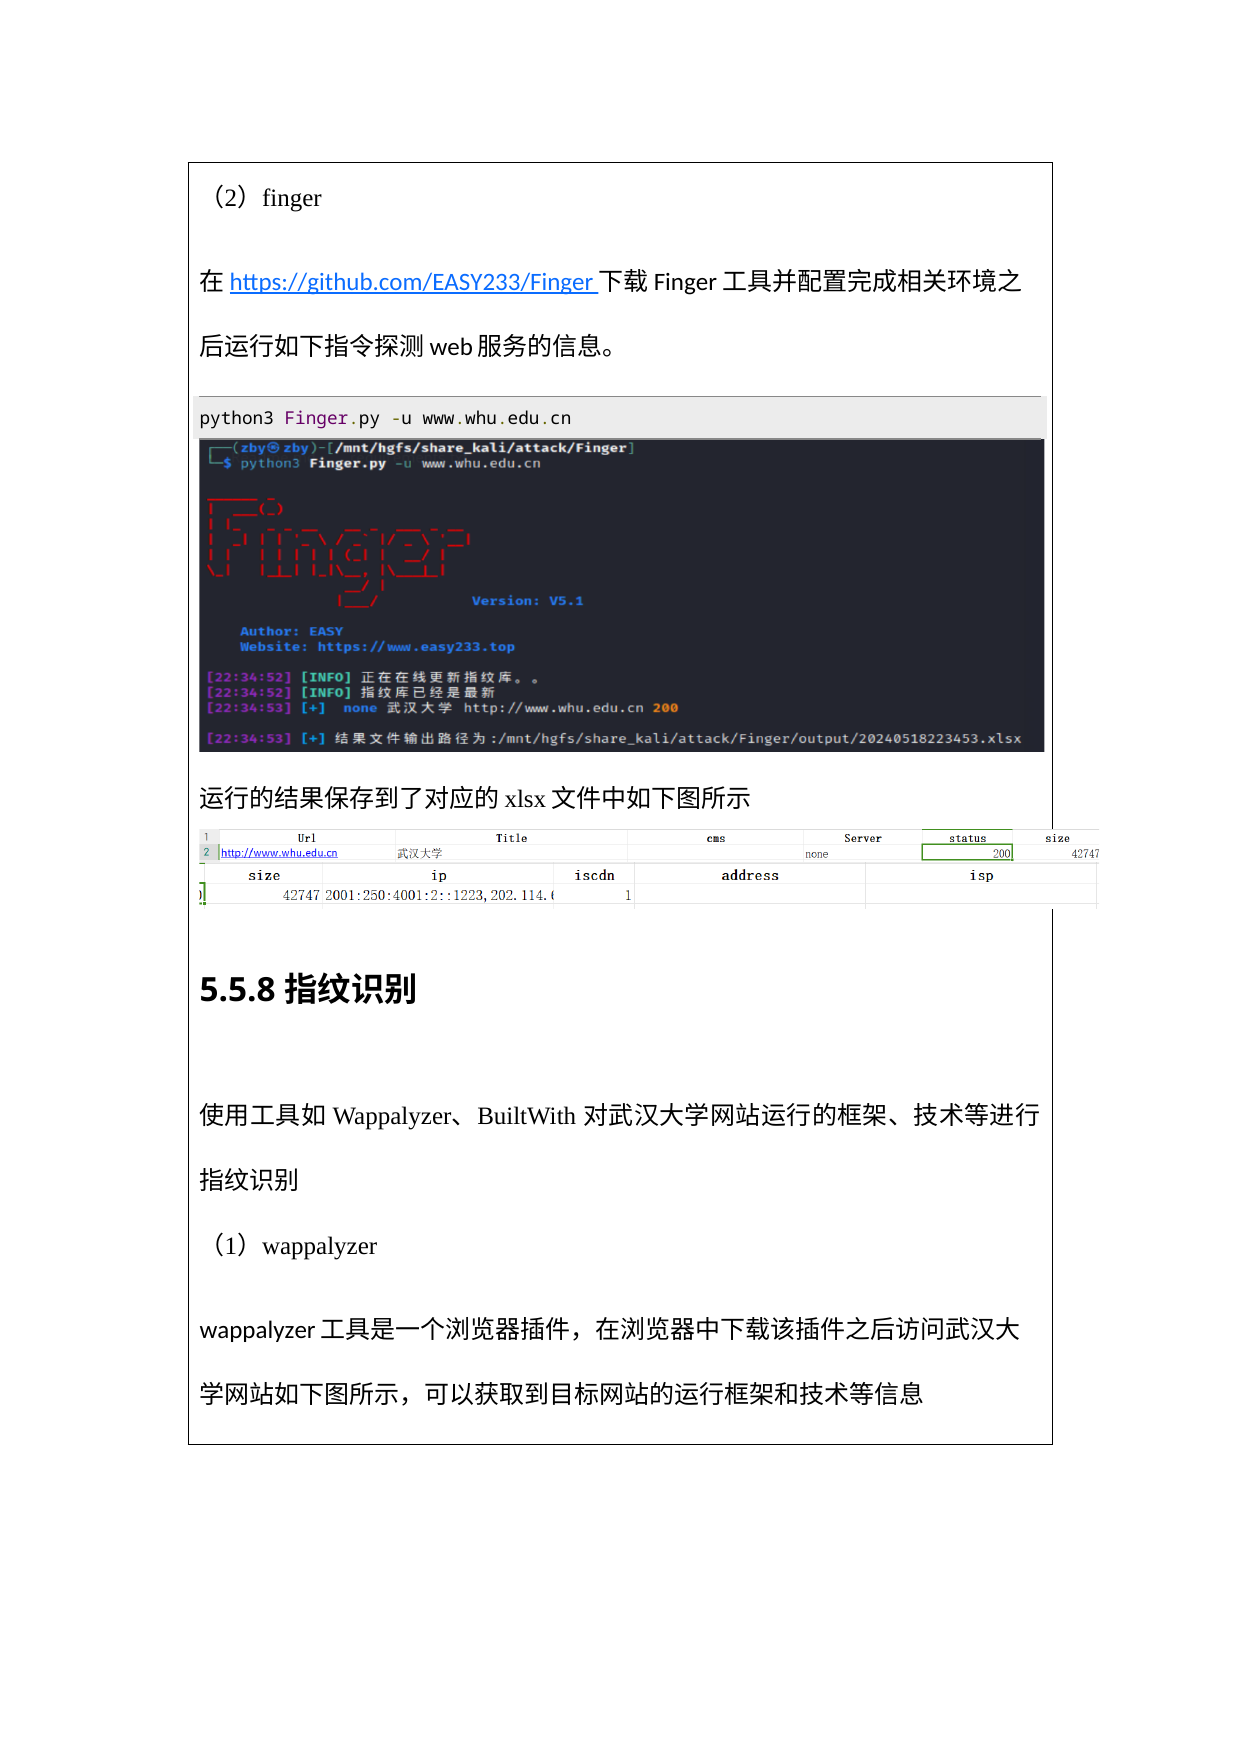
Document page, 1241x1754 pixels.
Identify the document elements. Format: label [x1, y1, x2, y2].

picture [199, 439, 1045, 752]
picture [199, 829, 1100, 909]
table_cell [189, 163, 1052, 1443]
